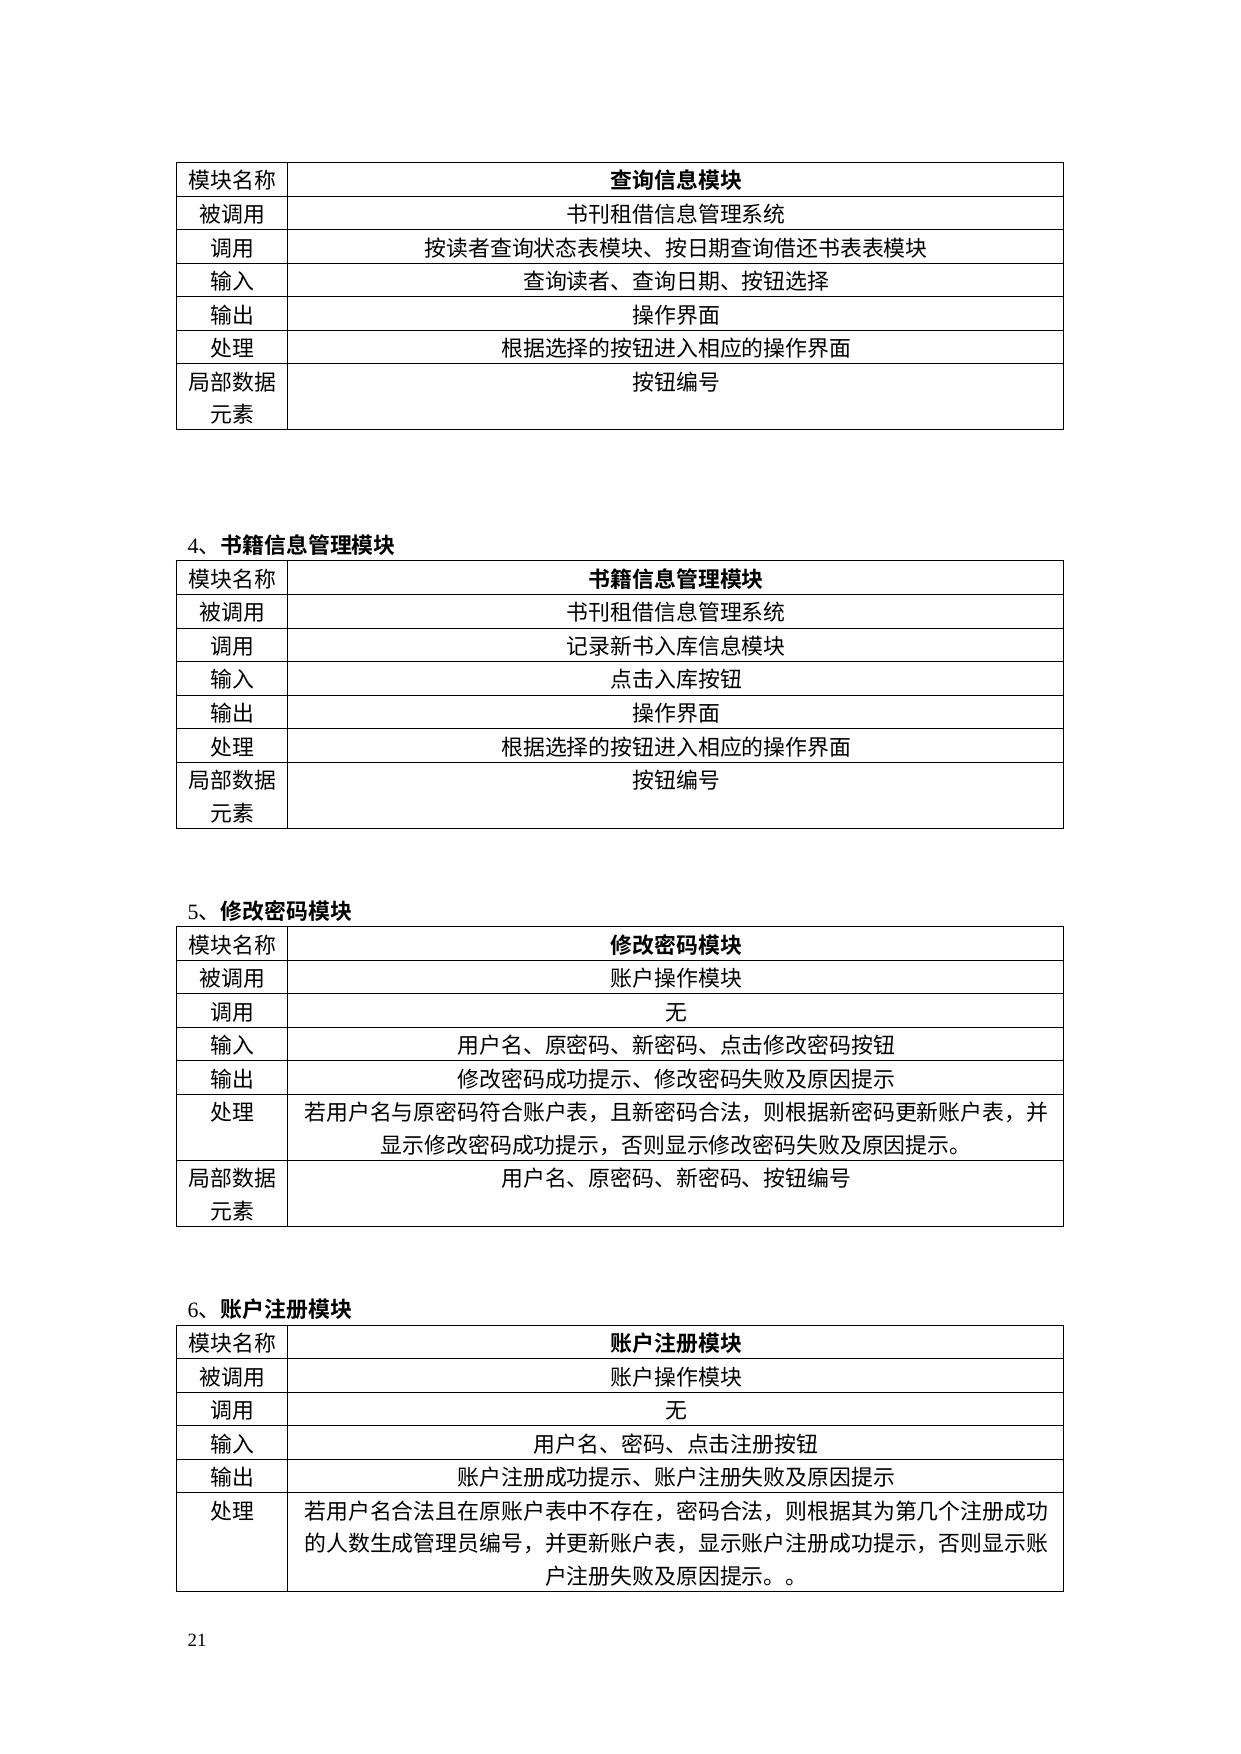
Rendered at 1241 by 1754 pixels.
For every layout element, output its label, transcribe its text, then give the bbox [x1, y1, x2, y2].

table_header 查询信息模块 [288, 163, 1063, 196]
table_cell 书刊租借信息管理系统 [288, 197, 1063, 229]
table_cell 局部数据元素 [177, 1161, 287, 1226]
table_header 模块名称 [177, 1326, 287, 1358]
table_cell 被调用 [177, 197, 287, 229]
text 6、账户注册模块 [187, 1292, 1053, 1324]
table_cell 被调用 [177, 1359, 287, 1392]
table_cell 记录新书入库信息模块 [288, 629, 1063, 661]
table_cell 输入 [177, 264, 287, 296]
table_cell 局部数据元素 [177, 364, 287, 429]
table_cell 输入 [177, 1426, 287, 1459]
table_header 账户注册模块 [288, 1326, 1063, 1358]
table_cell 操作界面 [288, 696, 1063, 728]
table_header 书籍信息管理模块 [288, 561, 1063, 594]
table_cell 按钮编号 [288, 364, 1063, 429]
table_cell 输出 [177, 1460, 287, 1492]
table_cell 点击入库按钮 [288, 662, 1063, 694]
table_header 模块名称 [177, 561, 287, 594]
table_header 修改密码模块 [288, 927, 1063, 960]
table_cell 输入 [177, 662, 287, 694]
text 4、书籍信息管理模块 [187, 528, 1053, 560]
table_header 模块名称 [177, 163, 287, 196]
table_cell 用户名、原密码、新密码、点击修改密码按钮 [288, 1028, 1063, 1060]
text 5、修改密码模块 [187, 894, 1053, 926]
table_cell 处理 [177, 1493, 287, 1591]
table_cell 处理 [177, 729, 287, 762]
table_cell 用户名、原密码、新密码、按钮编号 [288, 1161, 1063, 1226]
table_cell 账户操作模块 [288, 1359, 1063, 1392]
table_cell 按钮编号 [288, 763, 1063, 828]
table_header 模块名称 [177, 927, 287, 960]
table_cell 处理 [177, 1095, 287, 1160]
table_cell 若用户名合法且在原账户表中不存在，密码合法，则根据其为第几个注册成功的人数生成管理员编号，并更新账户表，显示账户注册成功提示，否则显示账户注册失败及原因提示。。 [288, 1493, 1063, 1591]
table_cell 被调用 [177, 961, 287, 993]
table_cell 局部数据元素 [177, 763, 287, 828]
table_cell 调用 [177, 230, 287, 263]
table_cell 输出 [177, 297, 287, 330]
table_cell 调用 [177, 1393, 287, 1425]
table_cell 输出 [177, 1061, 287, 1094]
table_cell 查询读者、查询日期、按钮选择 [288, 264, 1063, 296]
table_cell 输入 [177, 1028, 287, 1060]
table_cell 账户操作模块 [288, 961, 1063, 993]
table_cell 输出 [177, 696, 287, 728]
table_cell 若用户名与原密码符合账户表，且新密码合法，则根据新密码更新账户表，并显示修改密码成功提示，否则显示修改密码失败及原因提示。 [288, 1095, 1063, 1160]
table_cell 根据选择的按钮进入相应的操作界面 [288, 729, 1063, 762]
table_cell 无 [288, 1393, 1063, 1425]
table_cell 修改密码成功提示、修改密码失败及原因提示 [288, 1061, 1063, 1094]
table_cell 按读者查询状态表模块、按日期查询借还书表表模块 [288, 230, 1063, 263]
table_cell 根据选择的按钮进入相应的操作界面 [288, 331, 1063, 363]
table_cell 操作界面 [288, 297, 1063, 330]
table_cell 书刊租借信息管理系统 [288, 595, 1063, 627]
table_cell 调用 [177, 629, 287, 661]
table_cell 账户注册成功提示、账户注册失败及原因提示 [288, 1460, 1063, 1492]
table_cell 用户名、密码、点击注册按钮 [288, 1426, 1063, 1459]
table_cell 被调用 [177, 595, 287, 627]
table_cell 处理 [177, 331, 287, 363]
table_cell 调用 [177, 994, 287, 1027]
table_cell 无 [288, 994, 1063, 1027]
